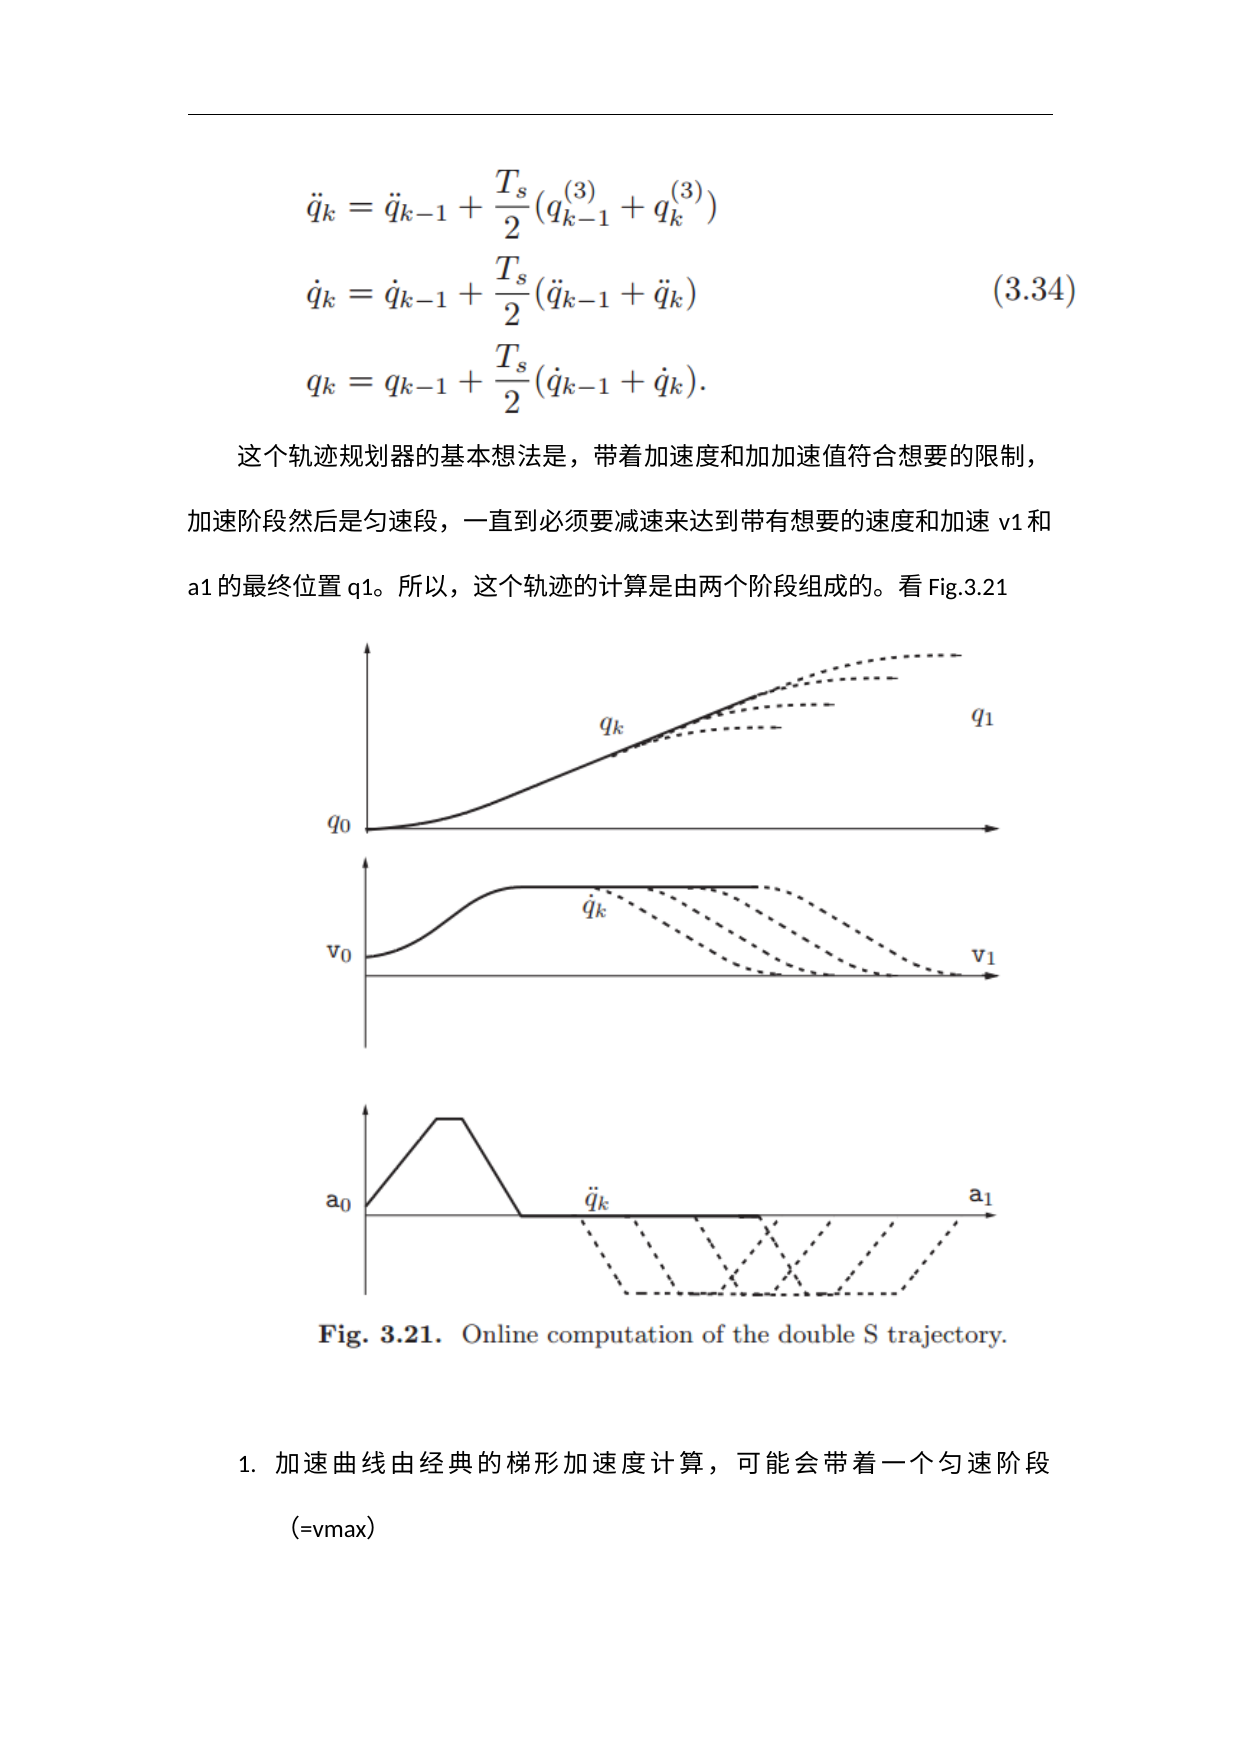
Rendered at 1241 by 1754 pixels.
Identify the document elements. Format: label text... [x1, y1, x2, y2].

picture [237, 162, 1103, 422]
picture [237, 617, 1103, 1399]
text 这个轨迹规划器的基本想法是，带着加速度和加加速值符合想要的限制，加速阶段然后是匀速段，一直到必须要减速来达到带有想要的速度和加速v1和a1的最终位置q1。所以，这个轨迹的计算是由两个阶段组成的。看Fig.3.21 [187, 422, 1053, 617]
list 加速曲线由经典的梯形加速度计算，可能会带着一个匀速阶段（=vmax） [237, 1429, 1053, 1559]
